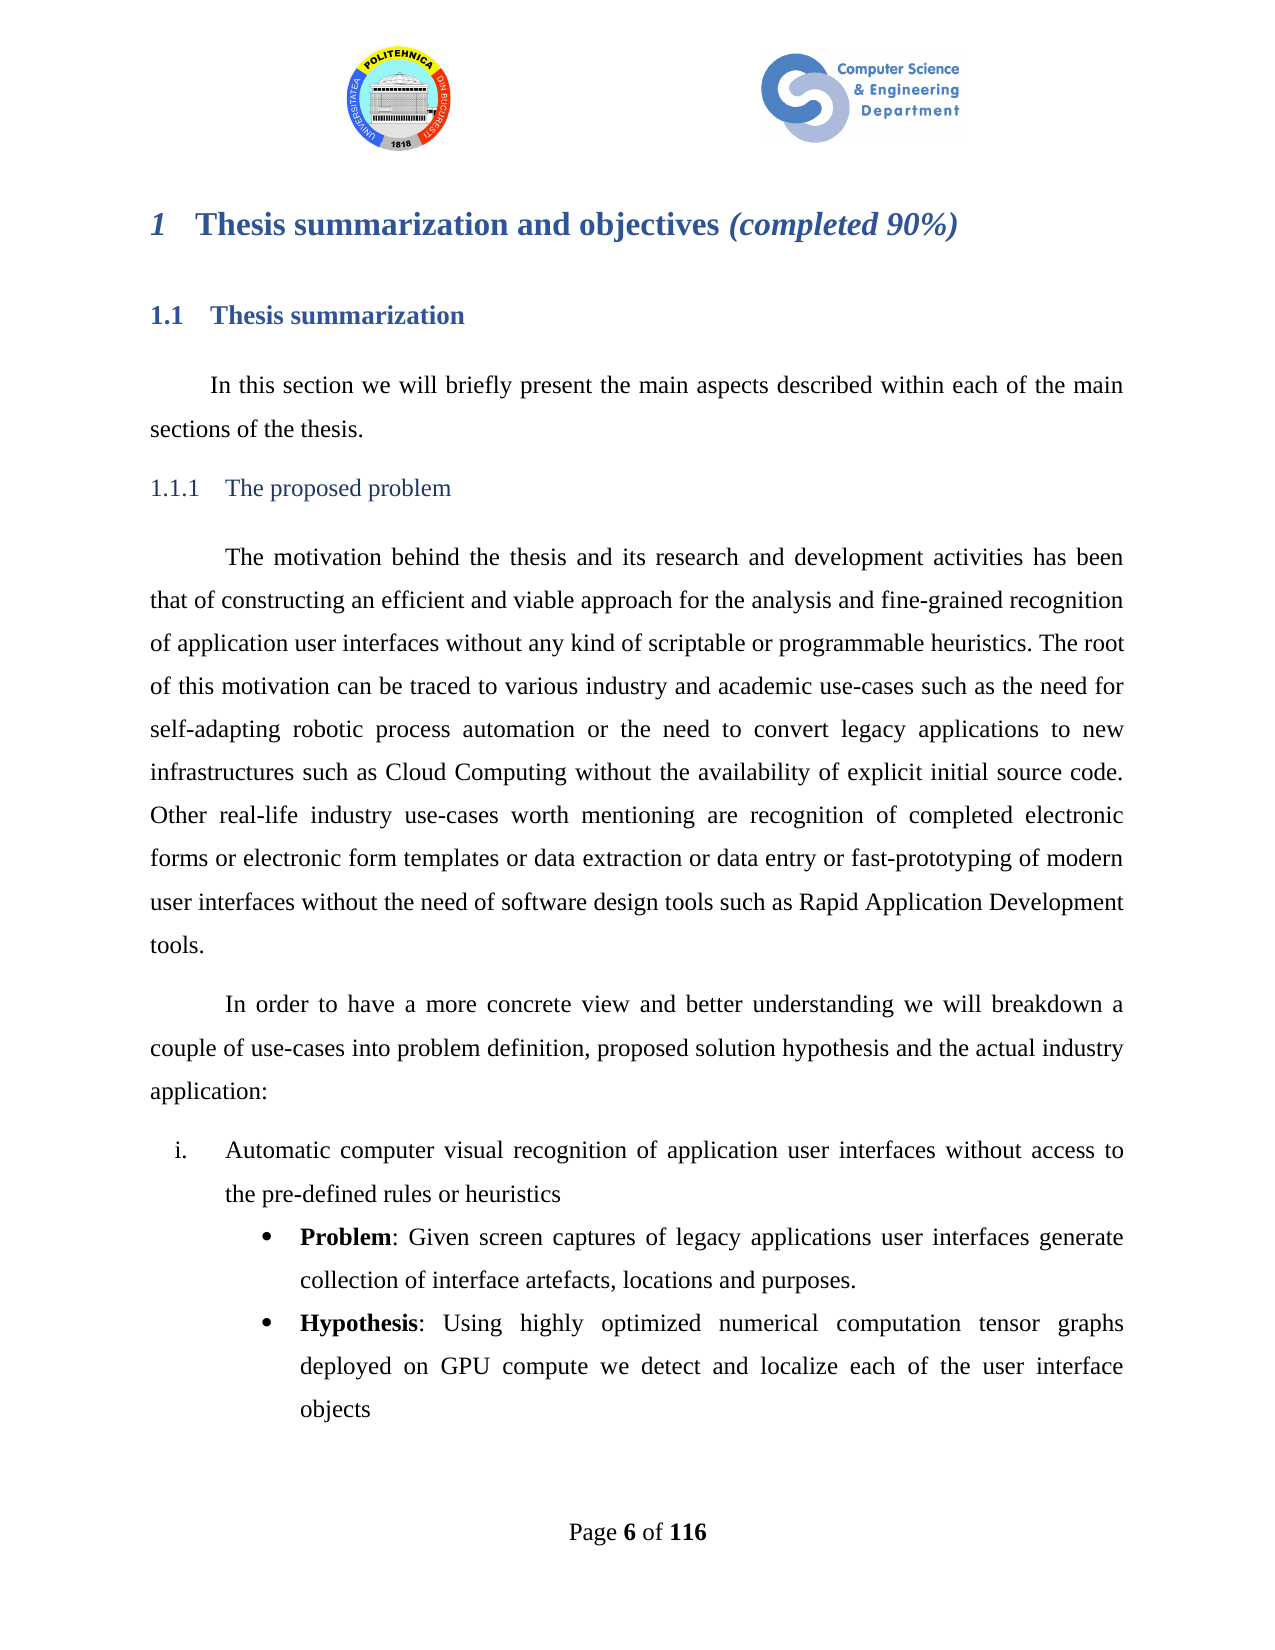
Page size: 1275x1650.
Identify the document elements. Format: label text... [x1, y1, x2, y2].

text In order to have a more concrete view and better understanding we will breakdown a couple of use-cases into problem definition, proposed solution hypothesis and the actual industry application: [150, 989, 1125, 1104]
picture [346, 46, 451, 151]
subtitle The proposed problem [150, 473, 1125, 502]
list Problem: Given screen captures of legacy applications user interfaces generate collection of interface artefacts, locations and purposes. [262, 1222, 1125, 1294]
subtitle Thesis summarization [150, 299, 1125, 330]
picture [760, 53, 963, 144]
text In this section we will briefly present the main aspects described within each of the main sections of the thesis. [150, 371, 1125, 442]
list Automatic computer visual recognition of application user interfaces without access to the pre-defined rules or heuristics [187, 1136, 1125, 1207]
text The motivation behind the thesis and its research and development activities has been that of constructing an efficient and viable approach for the analysis and fine-grained recognition of application user interfaces without any kind of scriptable or programmable heuristics. The root of this motivation can be traced to various industry and academic use-cases such as the need for self-adapting robotic process automation or the need to convert legacy applications to new infrastructures such as Cloud Computing without the availability of explicit initial source code. Other real-life industry use-cases worth mentioning are recognition of completed electronic forms or electronic form templates or data extraction or data entry or fast-prototyping of modern user interfaces without the need of software design tools such as Rapid Application Development tools. [150, 542, 1125, 958]
subtitle Thesis summarization and objectives (completed 90%) [150, 204, 1125, 242]
list Hypothesis: Using highly optimized numerical computation tensor graphs deployed on GPU compute we detect and localize each of the user interface objects [262, 1308, 1125, 1423]
